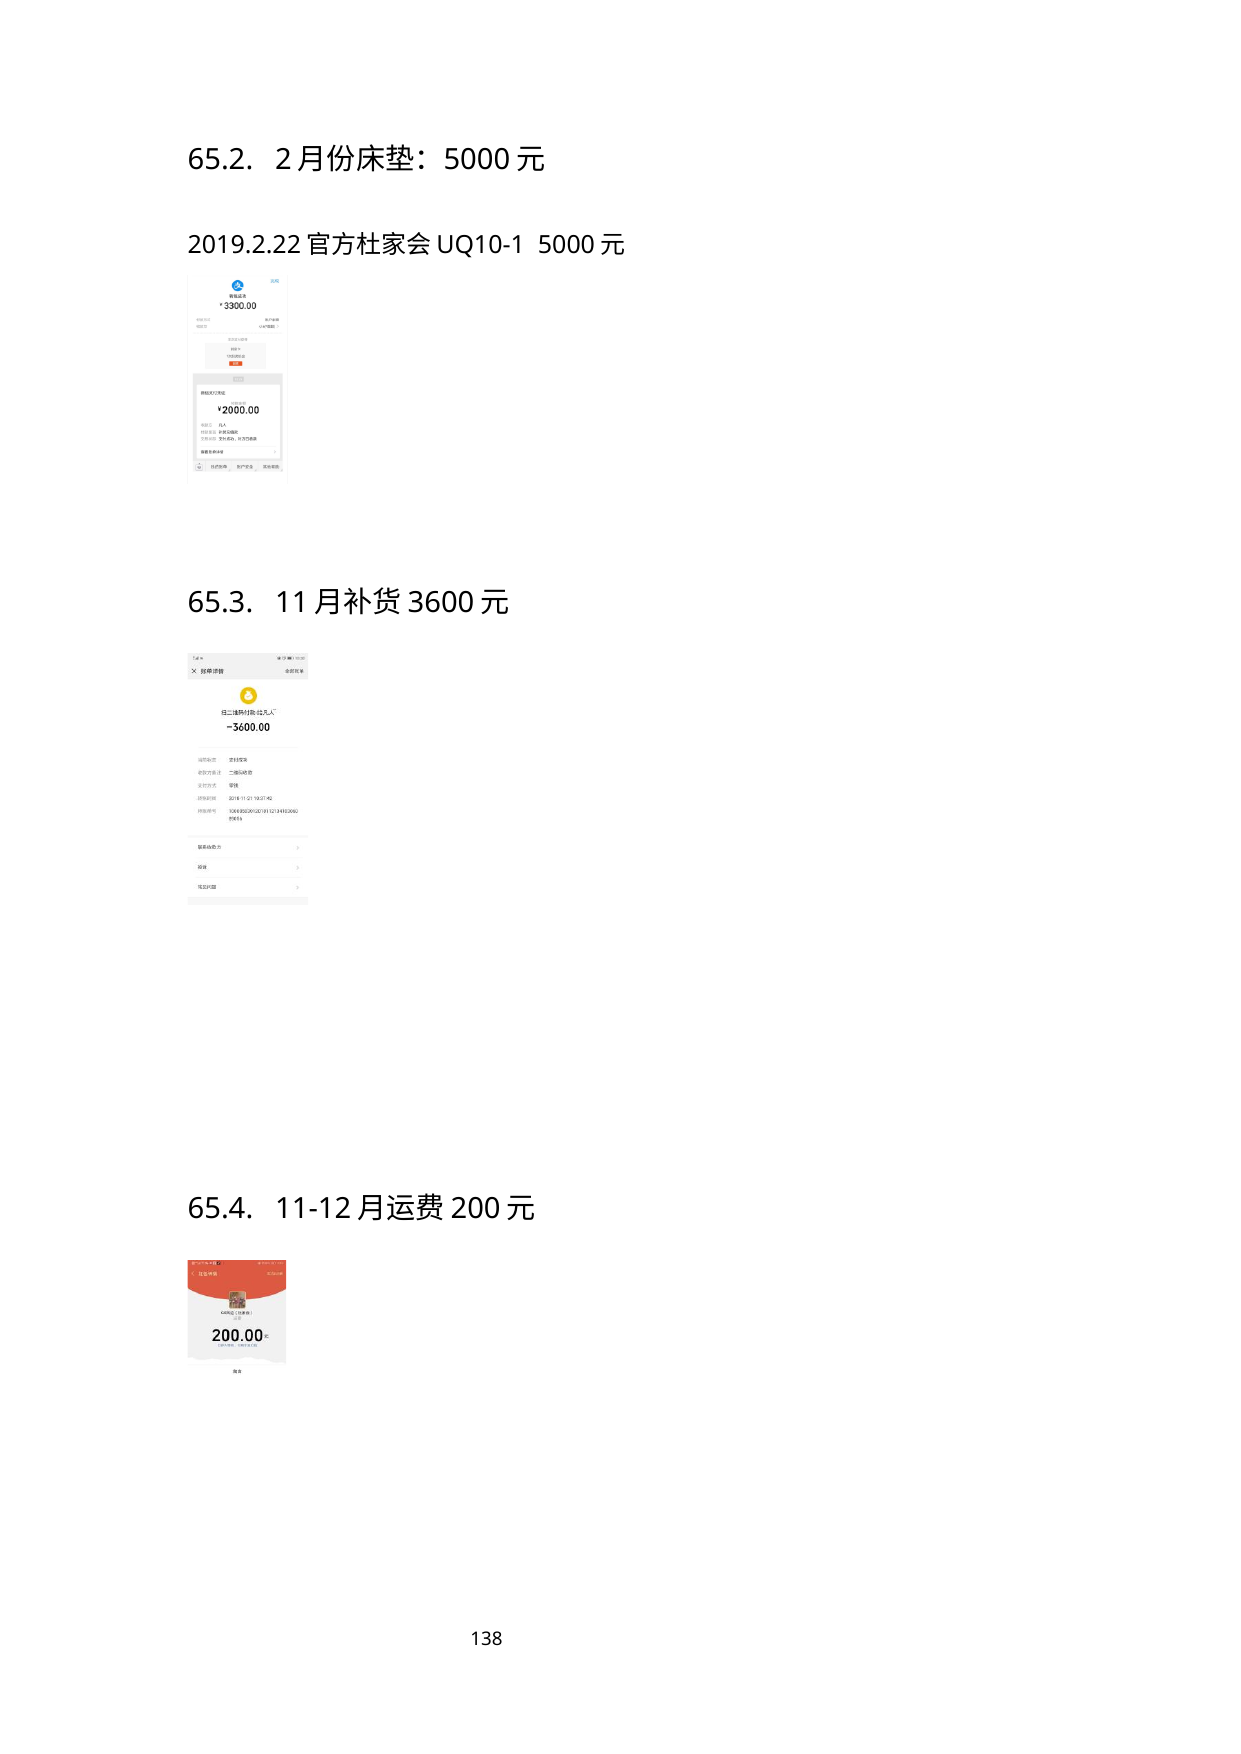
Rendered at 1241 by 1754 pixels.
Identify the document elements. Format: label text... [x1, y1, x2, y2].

picture [187, 653, 309, 905]
subtitle 11-12月运费200元 [187, 1174, 1053, 1239]
picture [187, 275, 288, 484]
subtitle 2月份床垫：5000元 [187, 124, 1053, 189]
subtitle 11月补货3600元 [187, 568, 1053, 633]
picture [187, 1260, 287, 1465]
text 2019.2.22官方杜家会UQ10-1 5000元 [187, 210, 1053, 275]
